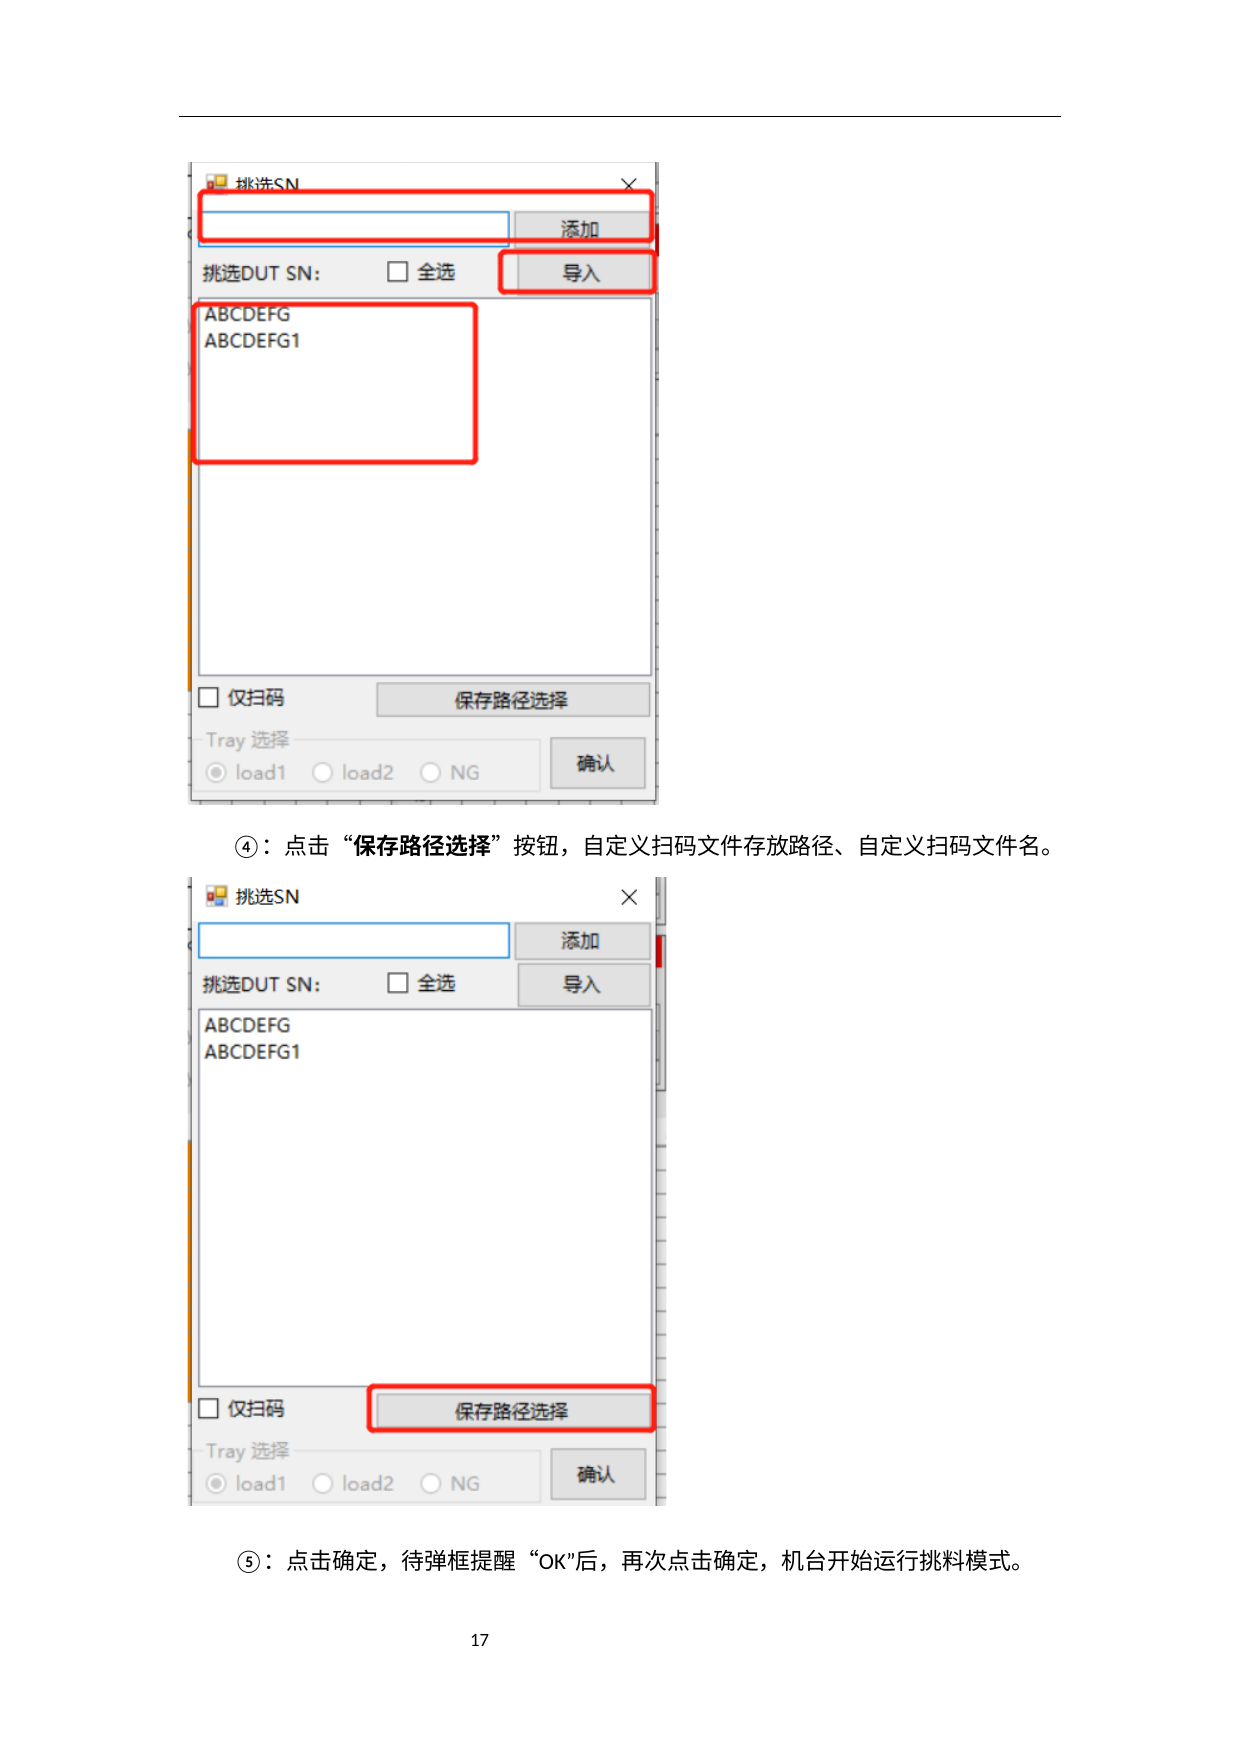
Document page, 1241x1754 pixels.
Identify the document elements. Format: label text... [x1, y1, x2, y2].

picture [187, 877, 667, 1506]
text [187, 162, 1053, 812]
text ⑤：点击确定，待弹框提醒“OK”后，再次点击确定，机台开始运行挑料模式。 [187, 1527, 1053, 1592]
text ④：点击“保存路径选择”按钮，自定义扫码文件存放路径、自定义扫码文件名。 [187, 812, 1053, 877]
picture [187, 162, 659, 805]
